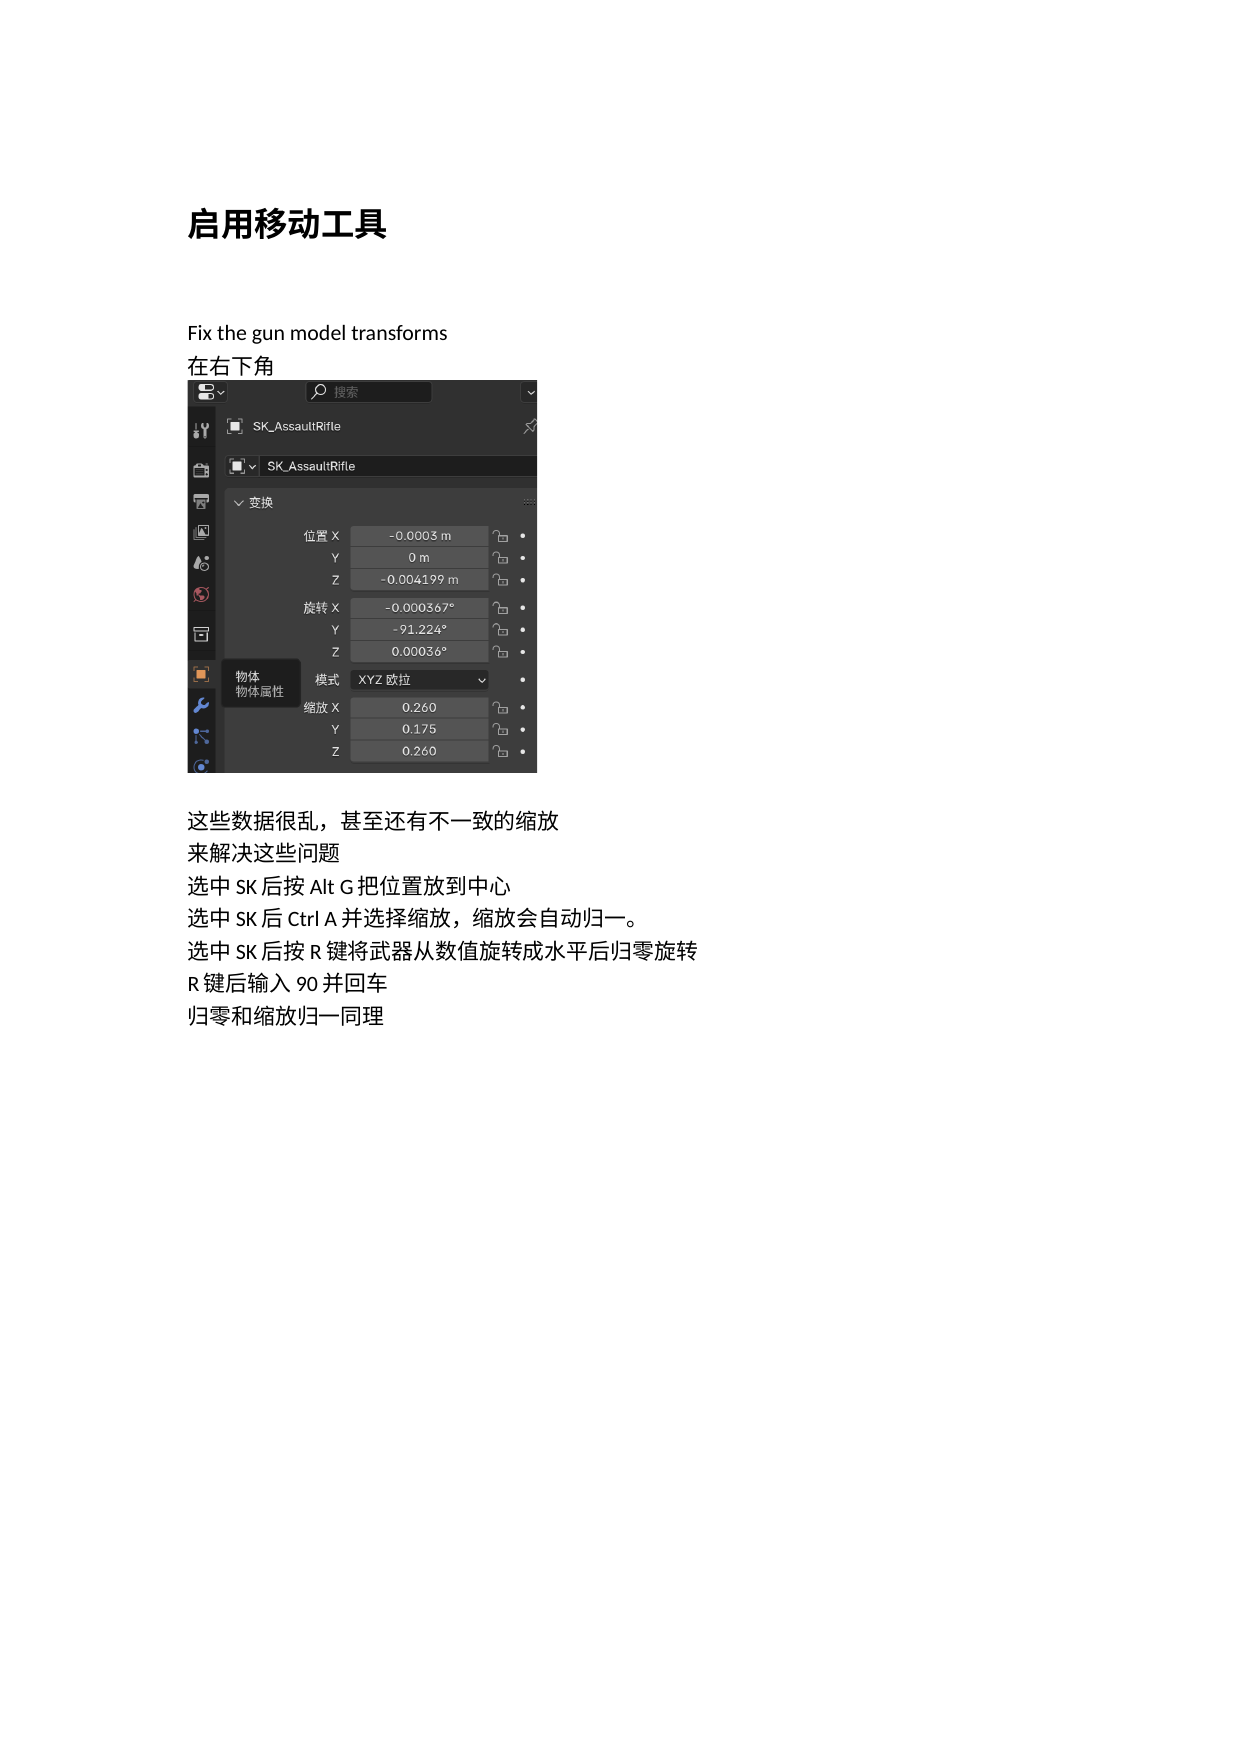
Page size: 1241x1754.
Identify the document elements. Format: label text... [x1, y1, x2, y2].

picture [187, 380, 538, 773]
text Fix the gun model transforms [187, 316, 1053, 348]
text 这些数据很乱，甚至还有不一致的缩放 [187, 803, 1053, 836]
subtitle 启用移动工具 [187, 189, 1053, 254]
text 选中SK后按Alt G把位置放到中心 [187, 868, 1053, 901]
text 选中SK后Ctrl A并选择缩放，缩放会自动归一。 [187, 901, 1053, 933]
text 在右下角 [187, 348, 1053, 381]
text R键后输入90并回车 [187, 966, 1053, 998]
text 选中SK后按R键将武器从数值旋转成水平后归零旋转 [187, 933, 1053, 966]
text 归零和缩放归一同理 [187, 998, 1053, 1031]
text 来解决这些问题 [187, 836, 1053, 868]
